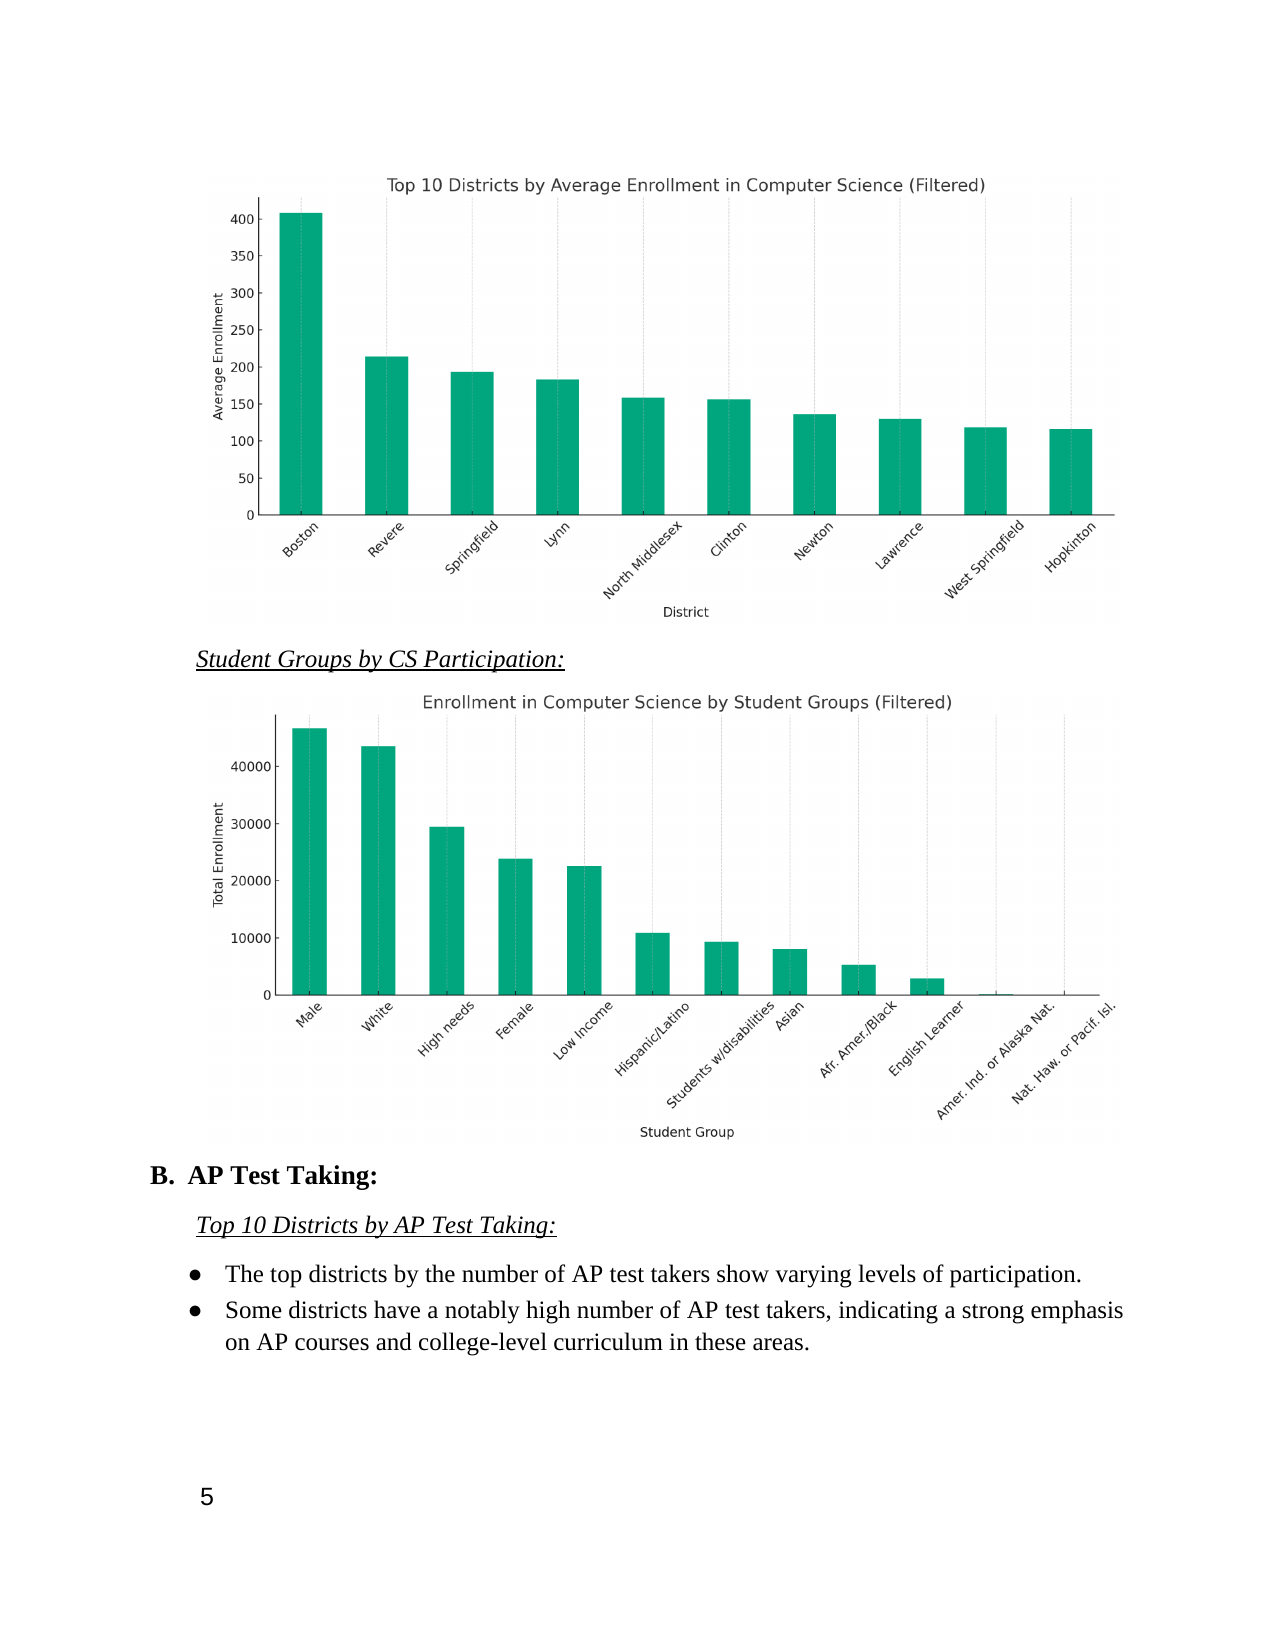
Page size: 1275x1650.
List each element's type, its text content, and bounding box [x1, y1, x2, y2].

subtitle Top 10 Districts by AP Test Taking: [196, 1211, 1125, 1239]
text The top districts by the number of AP test takers show varying levels of participation. [187, 1259, 1125, 1287]
picture [205, 687, 1126, 1147]
picture [205, 170, 1121, 627]
subtitle Student Groups by CS Participation: [196, 644, 1125, 673]
subtitle AP Test Taking: [150, 1159, 1125, 1190]
text Some districts have a notably high number of AP test takers, indicating a strong emphasis on AP courses and college-level curriculum in these areas. [187, 1295, 1125, 1356]
